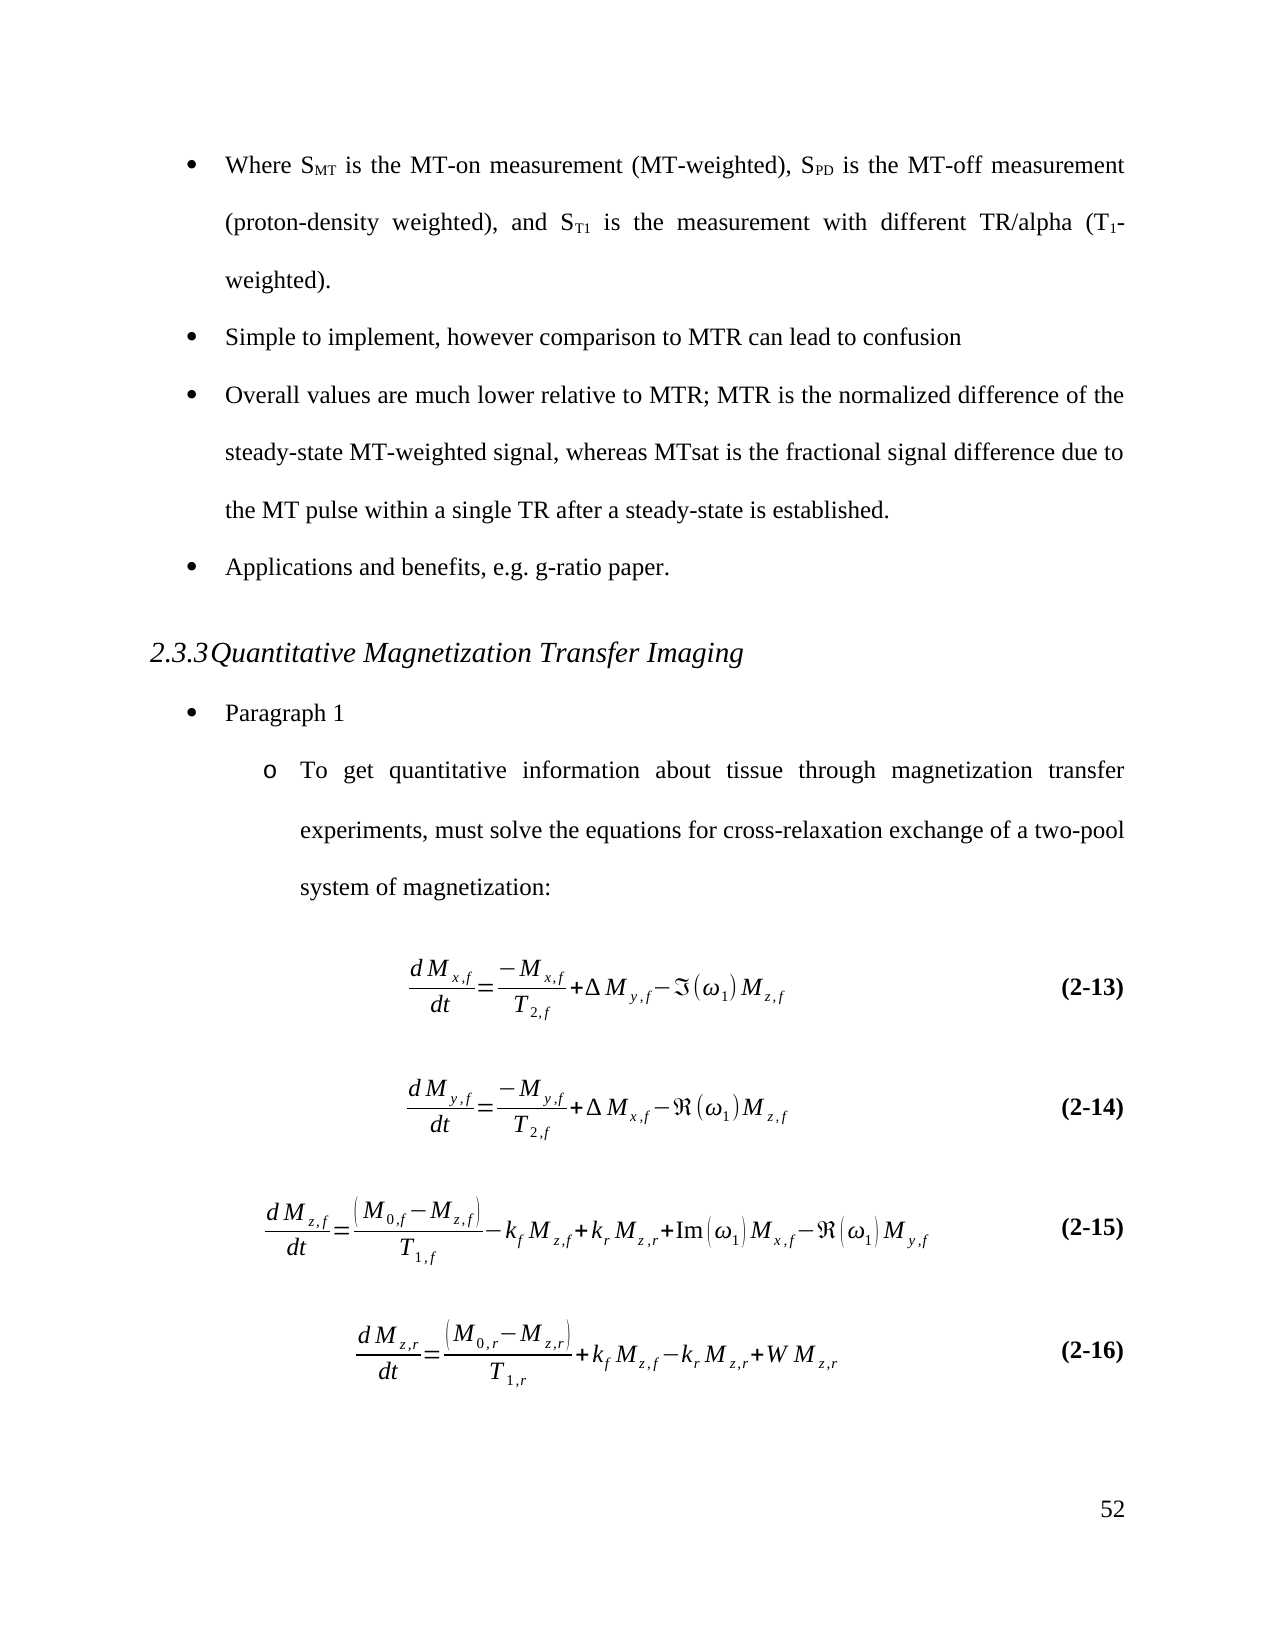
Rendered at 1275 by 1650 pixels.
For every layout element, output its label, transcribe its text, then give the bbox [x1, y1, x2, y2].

subtitle Quantitative Magnetization Transfer Imaging [150, 635, 1125, 668]
table_cell [150, 1195, 1043, 1318]
table_cell (2-15) [1043, 1195, 1135, 1318]
table_header [150, 955, 1043, 1075]
list Simple to implement, however comparison to MTR can lead to confusion [187, 322, 1125, 351]
list Overall values are much lower relative to MTR; MTR is the normalized difference of the steady-state MT-weighted signal, whereas MTsat is the fractional signal difference due to the MT pulse within a single TR after a steady-state is established. [187, 380, 1125, 524]
table_cell [150, 1075, 1043, 1195]
table_cell (2-14) [1043, 1075, 1135, 1195]
table_cell (2-16) [1043, 1318, 1135, 1442]
list Paragraph 1 [187, 698, 1125, 727]
table_cell [150, 1318, 1043, 1442]
table_header (2-13) [1043, 955, 1135, 1075]
list Where SMT is the MT-on measurement (MT-weighted), SPD is the MT-off measurement (proton-density weighted), and ST1 is the measurement with different TR/alpha (T1-weighted). [187, 150, 1125, 294]
list To get quantitative information about tissue through magnetization transfer experiments, must solve the equations for cross-relaxation exchange of a two-pool system of magnetization: [262, 755, 1125, 901]
list Applications and benefits, e.g. g-ratio paper. [187, 552, 1125, 581]
